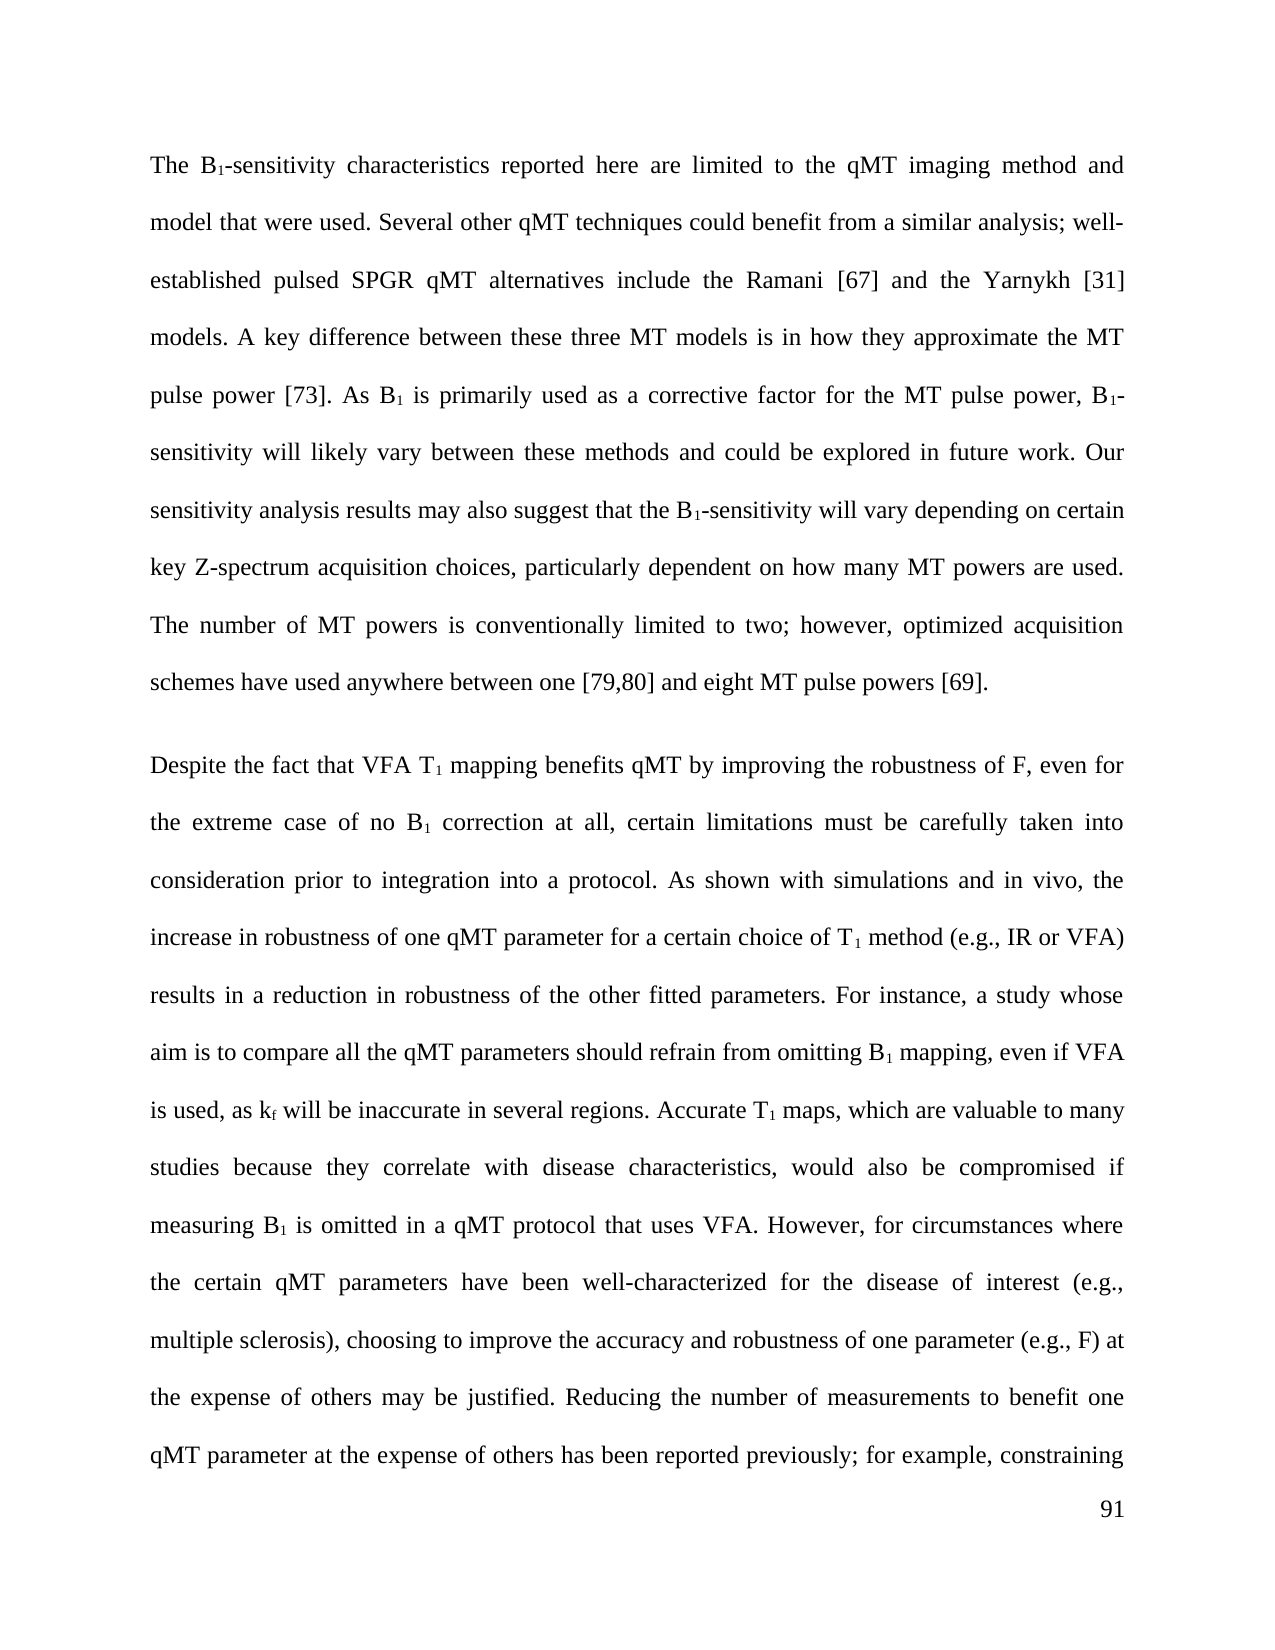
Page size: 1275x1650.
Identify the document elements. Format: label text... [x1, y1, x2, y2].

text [150, 750, 1125, 1469]
text The B1-sensitivity characteristics reported here are limited to the qMT imaging method and model that were used. Several other qMT techniques could benefit from a similar analysis; well-established pulsed SPGR qMT alternatives include the Ramani [67] and the Yarnykh [31] models. A key difference between these three MT models is in how they approximate the MT pulse power [73]. As B1 is primarily used as a corrective factor for the MT pulse power, B1-sensitivity will likely vary between these methods and could be explored in future work. Our sensitivity analysis results may also suggest that the B1-sensitivity will vary depending on certain key Z-spectrum acquisition choices, particularly dependent on how many MT powers are used. The number of MT powers is conventionally limited to two; however, optimized acquisition schemes have used anywhere between one [79,80] and eight MT pulse powers [69]. [150, 150, 1125, 696]
